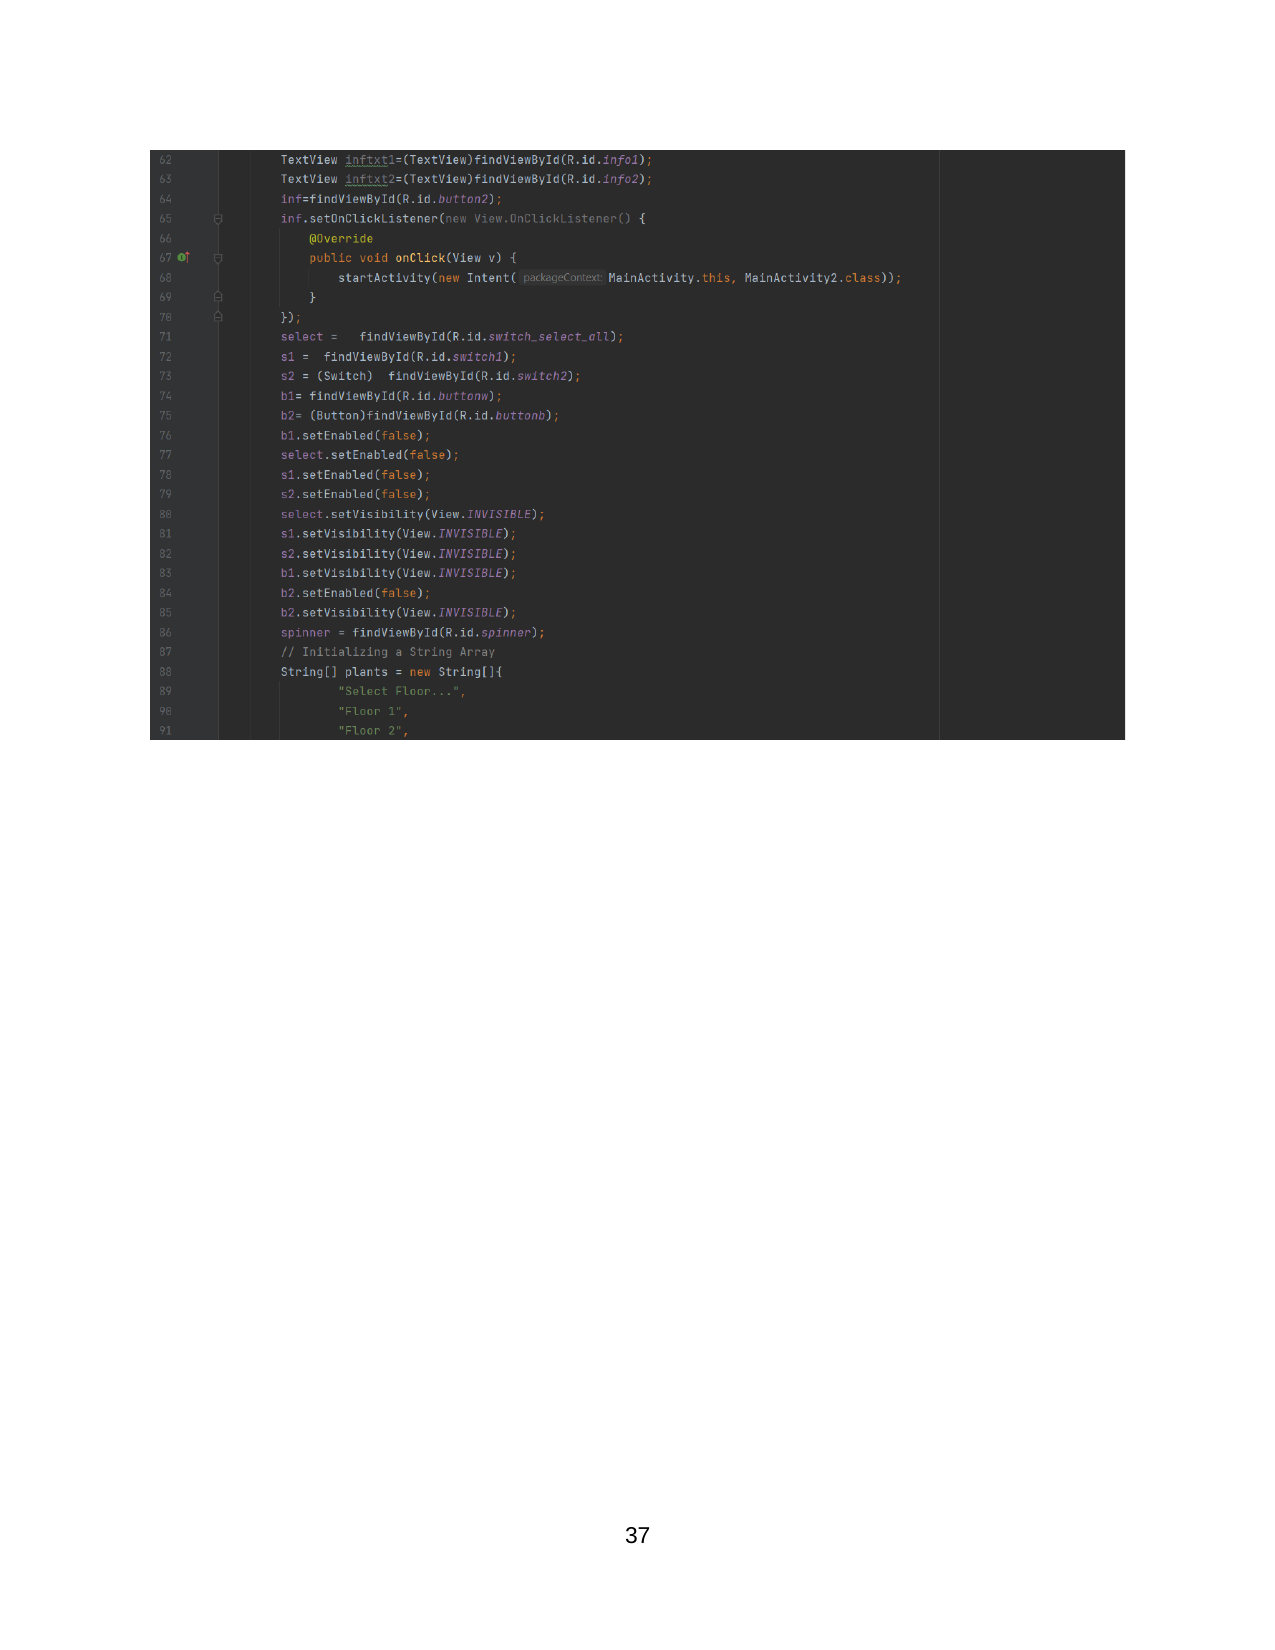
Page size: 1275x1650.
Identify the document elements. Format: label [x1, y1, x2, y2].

picture [150, 150, 1125, 740]
